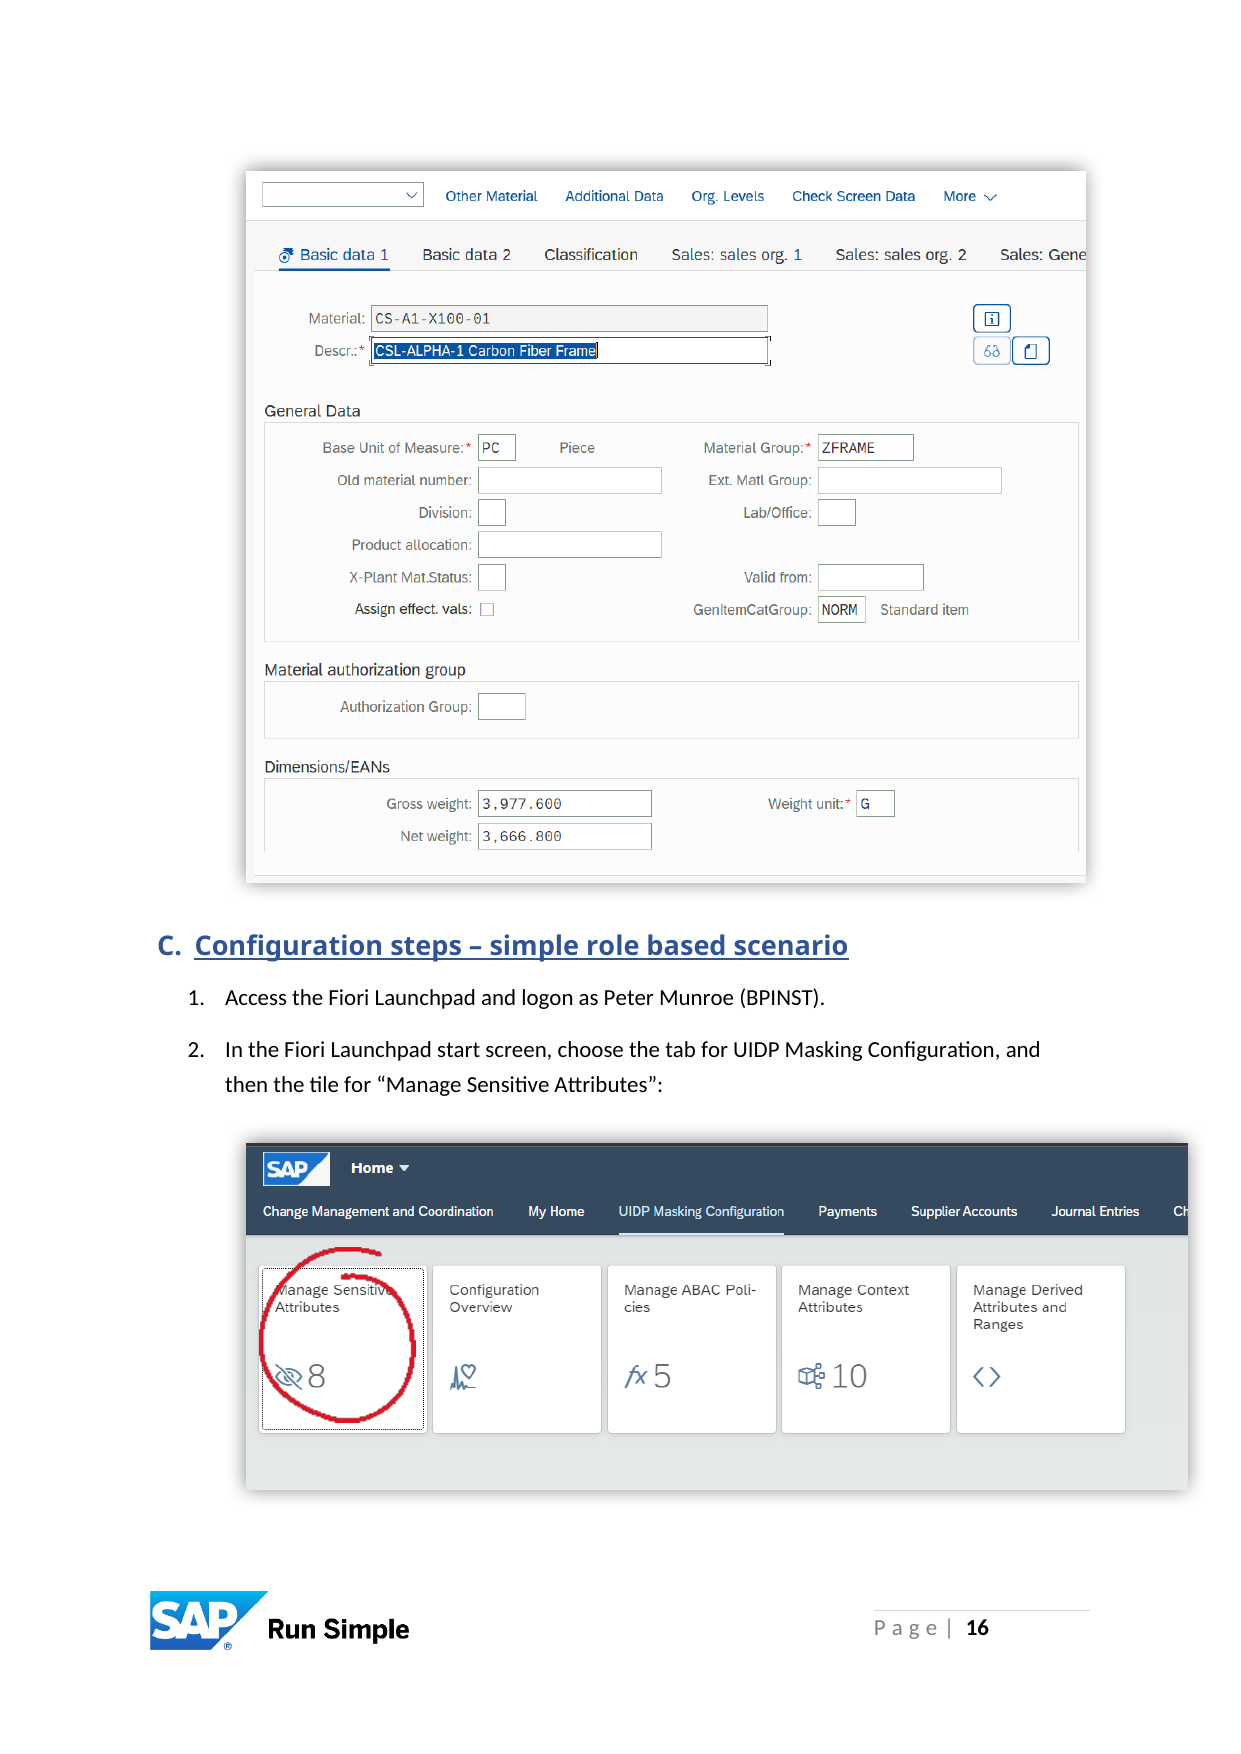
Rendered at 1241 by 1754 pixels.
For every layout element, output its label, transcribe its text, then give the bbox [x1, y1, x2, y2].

picture [150, 1591, 409, 1650]
list In the Fiori Launchpad start screen, choose the tab for UIDP Masking Configuration, and then the tile for “Manage Sensitive Attributes”: [187, 1035, 1090, 1098]
list Access the Fiori Launchpad and logon as Peter Munroe (BPINST). [187, 983, 1090, 1011]
picture [246, 171, 1086, 883]
subtitle Configuration steps – simple role based scenario [157, 927, 1090, 964]
picture [246, 1143, 1188, 1490]
